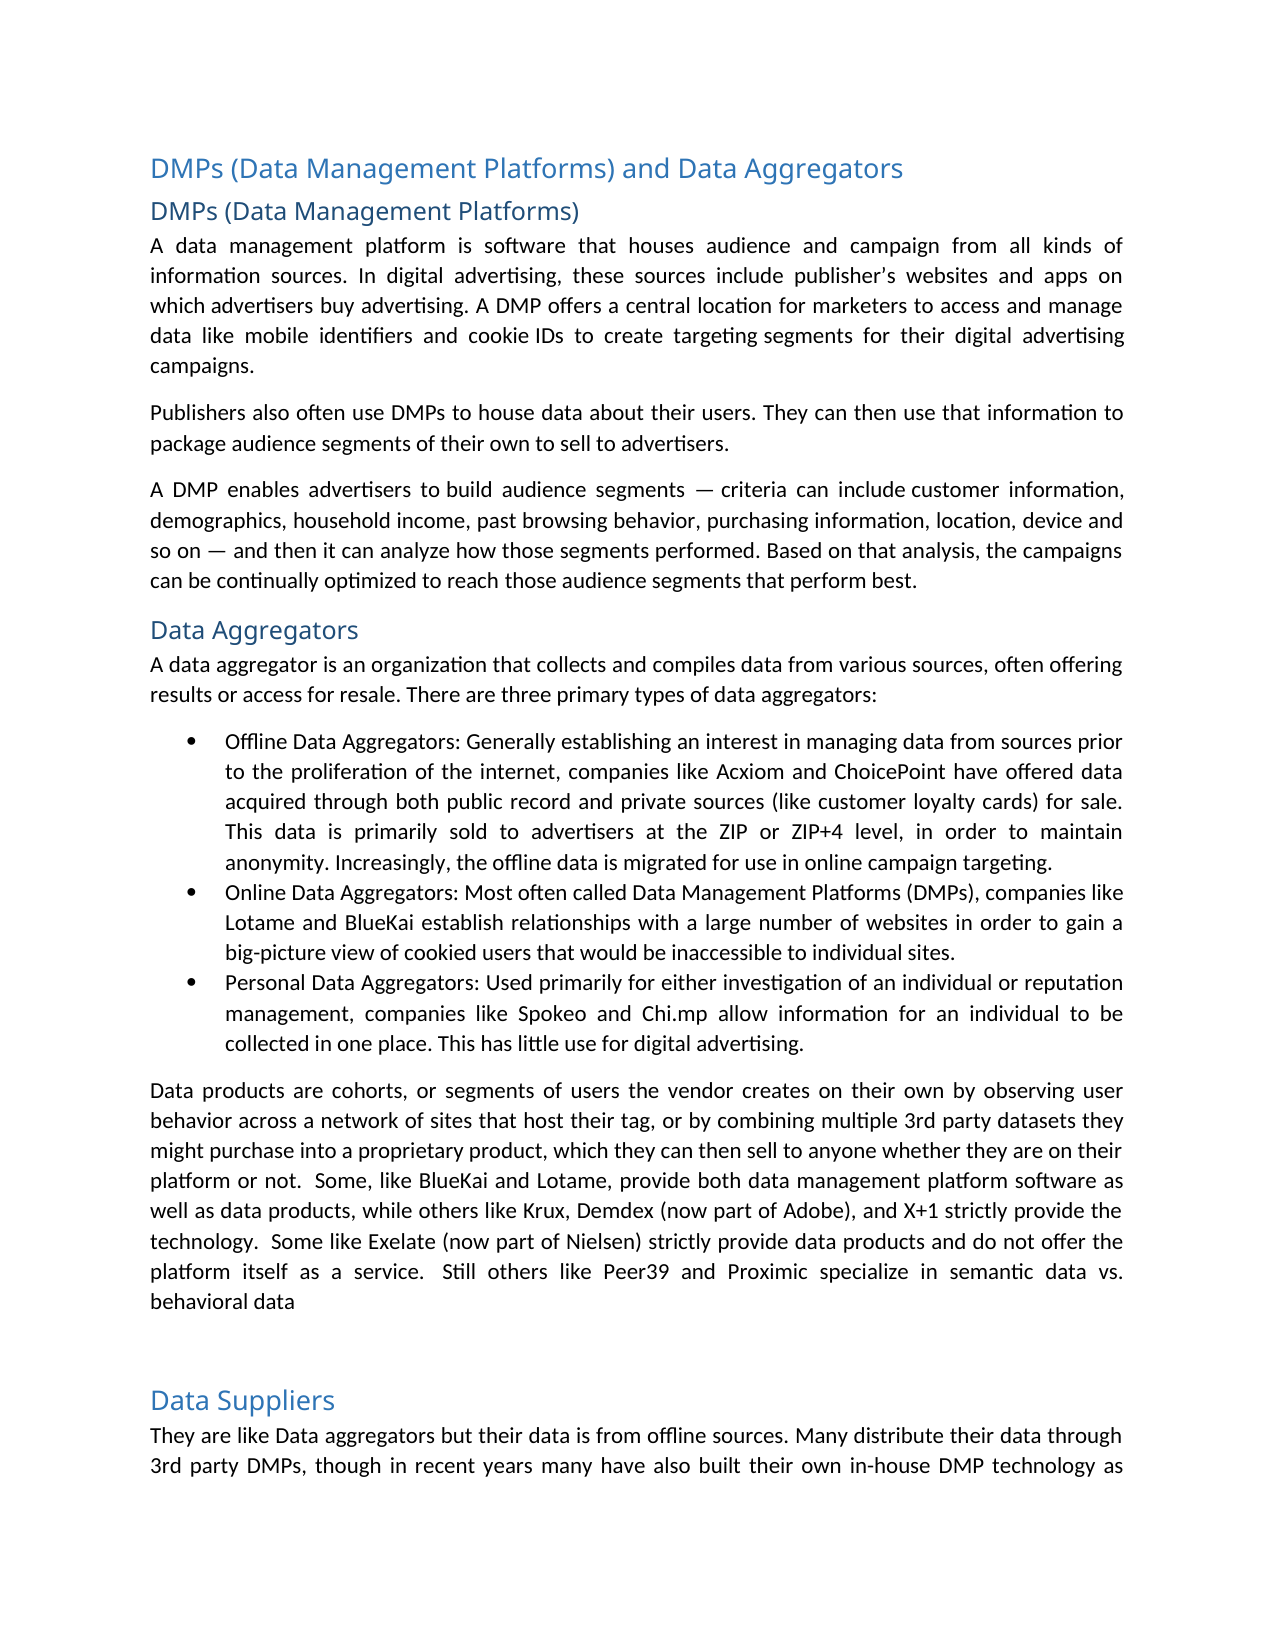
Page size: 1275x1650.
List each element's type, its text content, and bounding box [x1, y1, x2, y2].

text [150, 1421, 1125, 1479]
subtitle Data Suppliers [150, 1381, 1125, 1418]
text A DMP enables advertisers to build audience segments — criteria can include customer information, demographics, household income, past browsing behavior, purchasing information, location, device and so on — and then it can analyze how those segments performed. Based on that analysis, the campaigns can be continually optimized to reach those audience segments that perform best. [150, 476, 1125, 594]
subtitle DMPs (Data Management Platforms) and Data Aggregators [150, 150, 1125, 187]
text A data aggregator is an organization that collects and compiles data from various sources, often offering results or access for resale. There are three primary types of data aggregators: [150, 650, 1125, 708]
subtitle Data Aggregators [150, 613, 1125, 647]
list Offline Data Aggregators: Generally establishing an interest in managing data from sources prior to the proliferation of the internet, companies like Acxiom and ChoicePoint have offered data acquired through both public record and private sources (like customer loyalty cards) for sale. This data is primarily sold to advertisers at the ZIP or ZIP+4 level, in order to maintain anonymity. Increasingly, the offline data is migrated for use in online campaign targeting. [187, 727, 1125, 876]
list Personal Data Aggregators: Used primarily for either investigation of an individual or reputation management, companies like Spokeo and Chi.mp allow information for an individual to be collected in one place. This has little use for digital advertising. [187, 968, 1125, 1057]
list Online Data Aggregators: Most often called Data Management Platforms (DMPs), companies like Lotame and BlueKai establish relationships with a large number of websites in order to gain a big-picture view of cookied users that would be inaccessible to individual sites. [187, 878, 1125, 966]
text Data products are cohorts, or segments of users the vendor creates on their own by observing user behavior across a network of sites that host their tag, or by combining multiple 3rd party datasets they might purchase into a proprietary product, which they can then sell to anyone whether they are on their platform or not. Some, like BlueKai and Lotame, provide both data management platform software as well as data products, while others like Krux, Demdex (now part of Adobe), and X+1 strictly provide the technology. Some like Exelate (now part of Nielsen) strictly provide data products and do not offer the platform itself as a service. Still others like Peer39 and Proximic specialize in semantic data vs. behavioral data [150, 1076, 1125, 1315]
subtitle DMPs (Data Management Platforms) [150, 194, 1125, 228]
text Publishers also often use DMPs to house data about their users. They can then use that information to package audience segments of their own to sell to advertisers. [150, 398, 1125, 457]
text A data management platform is software that houses audience and campaign from all kinds of information sources. In digital advertising, these sources include publisher’s websites and apps on which advertisers buy advertising. A DMP offers a central location for marketers to access and manage data like mobile identifiers and cookie IDs to create targeting segments for their digital advertising campaigns. [150, 231, 1125, 379]
